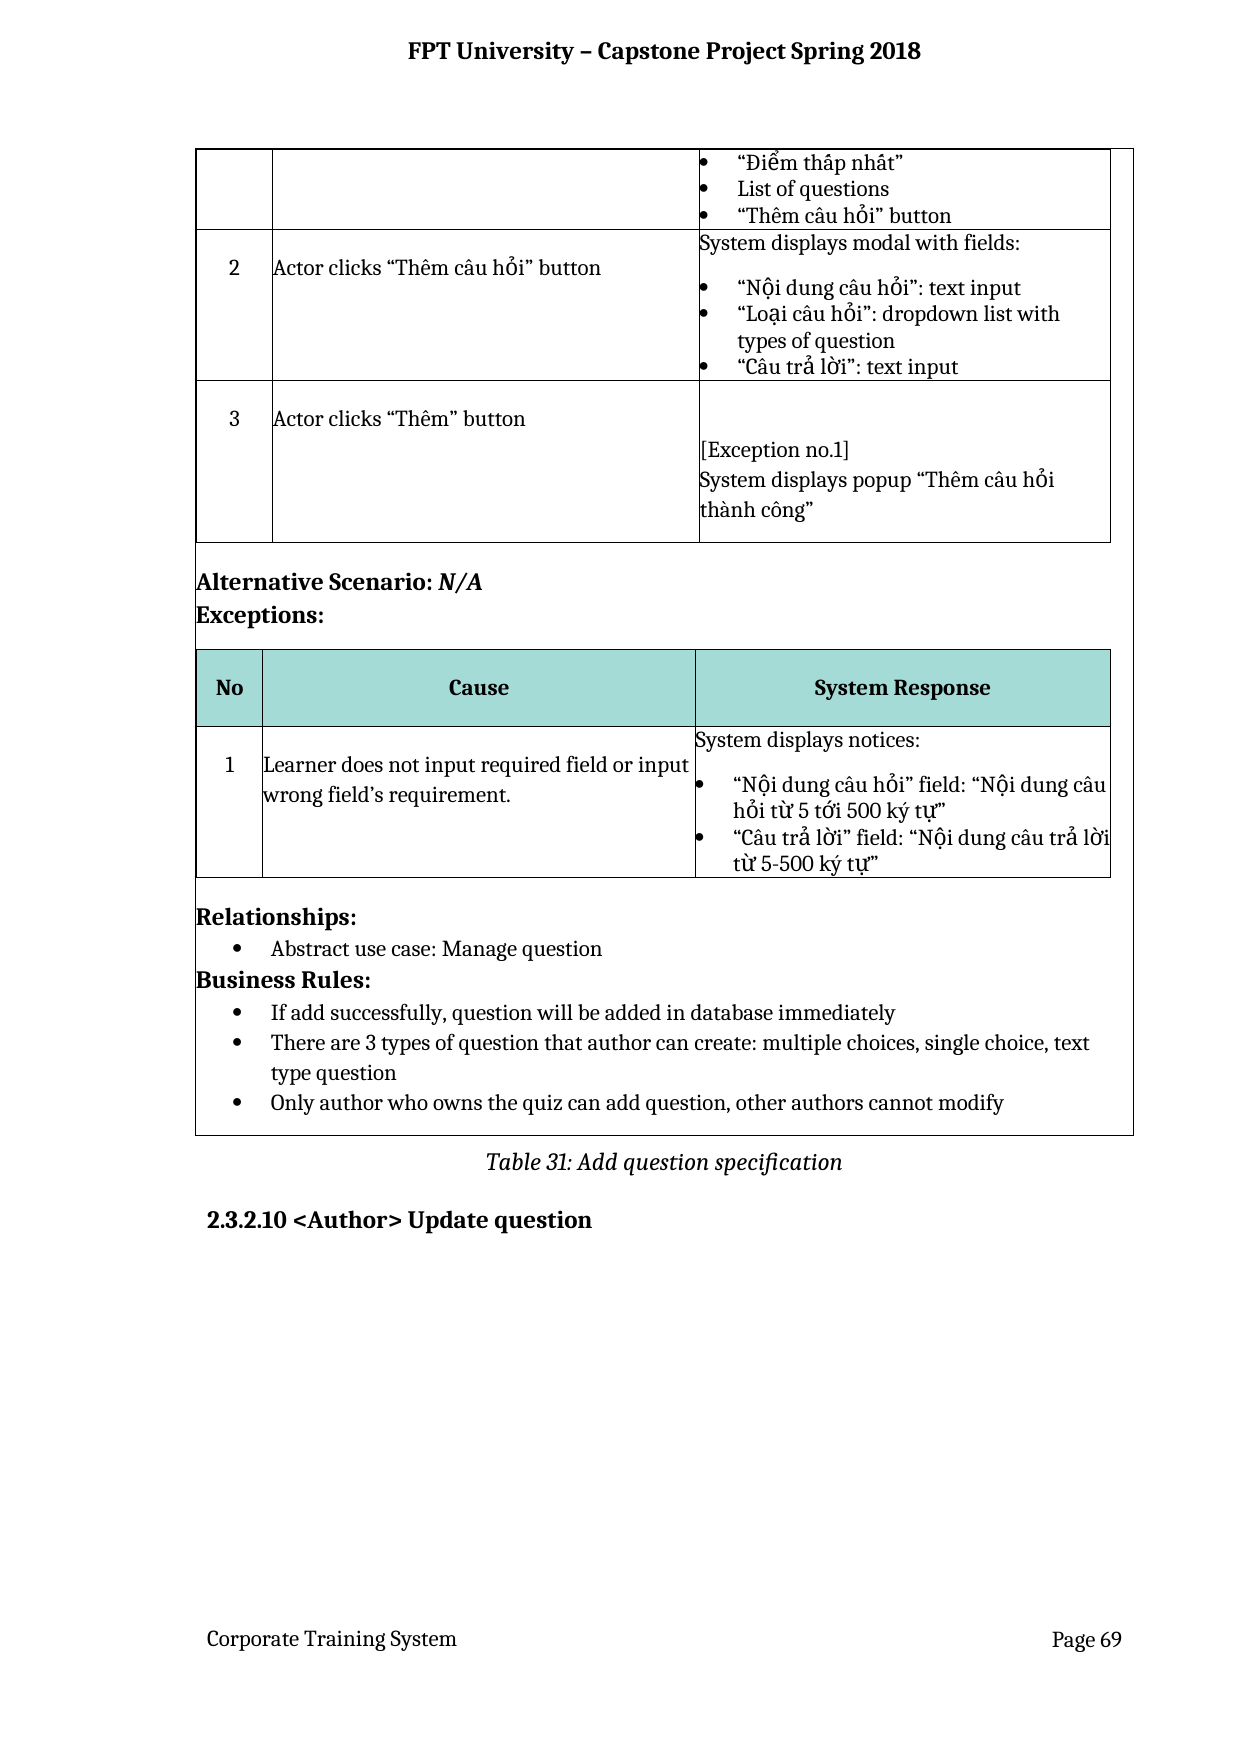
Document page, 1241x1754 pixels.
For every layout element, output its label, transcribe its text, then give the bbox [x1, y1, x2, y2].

list Table : Add question specification [207, 1148, 1122, 1177]
text 2.3.2.10 <Author> Update question [207, 1206, 1122, 1235]
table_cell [196, 149, 1133, 1135]
